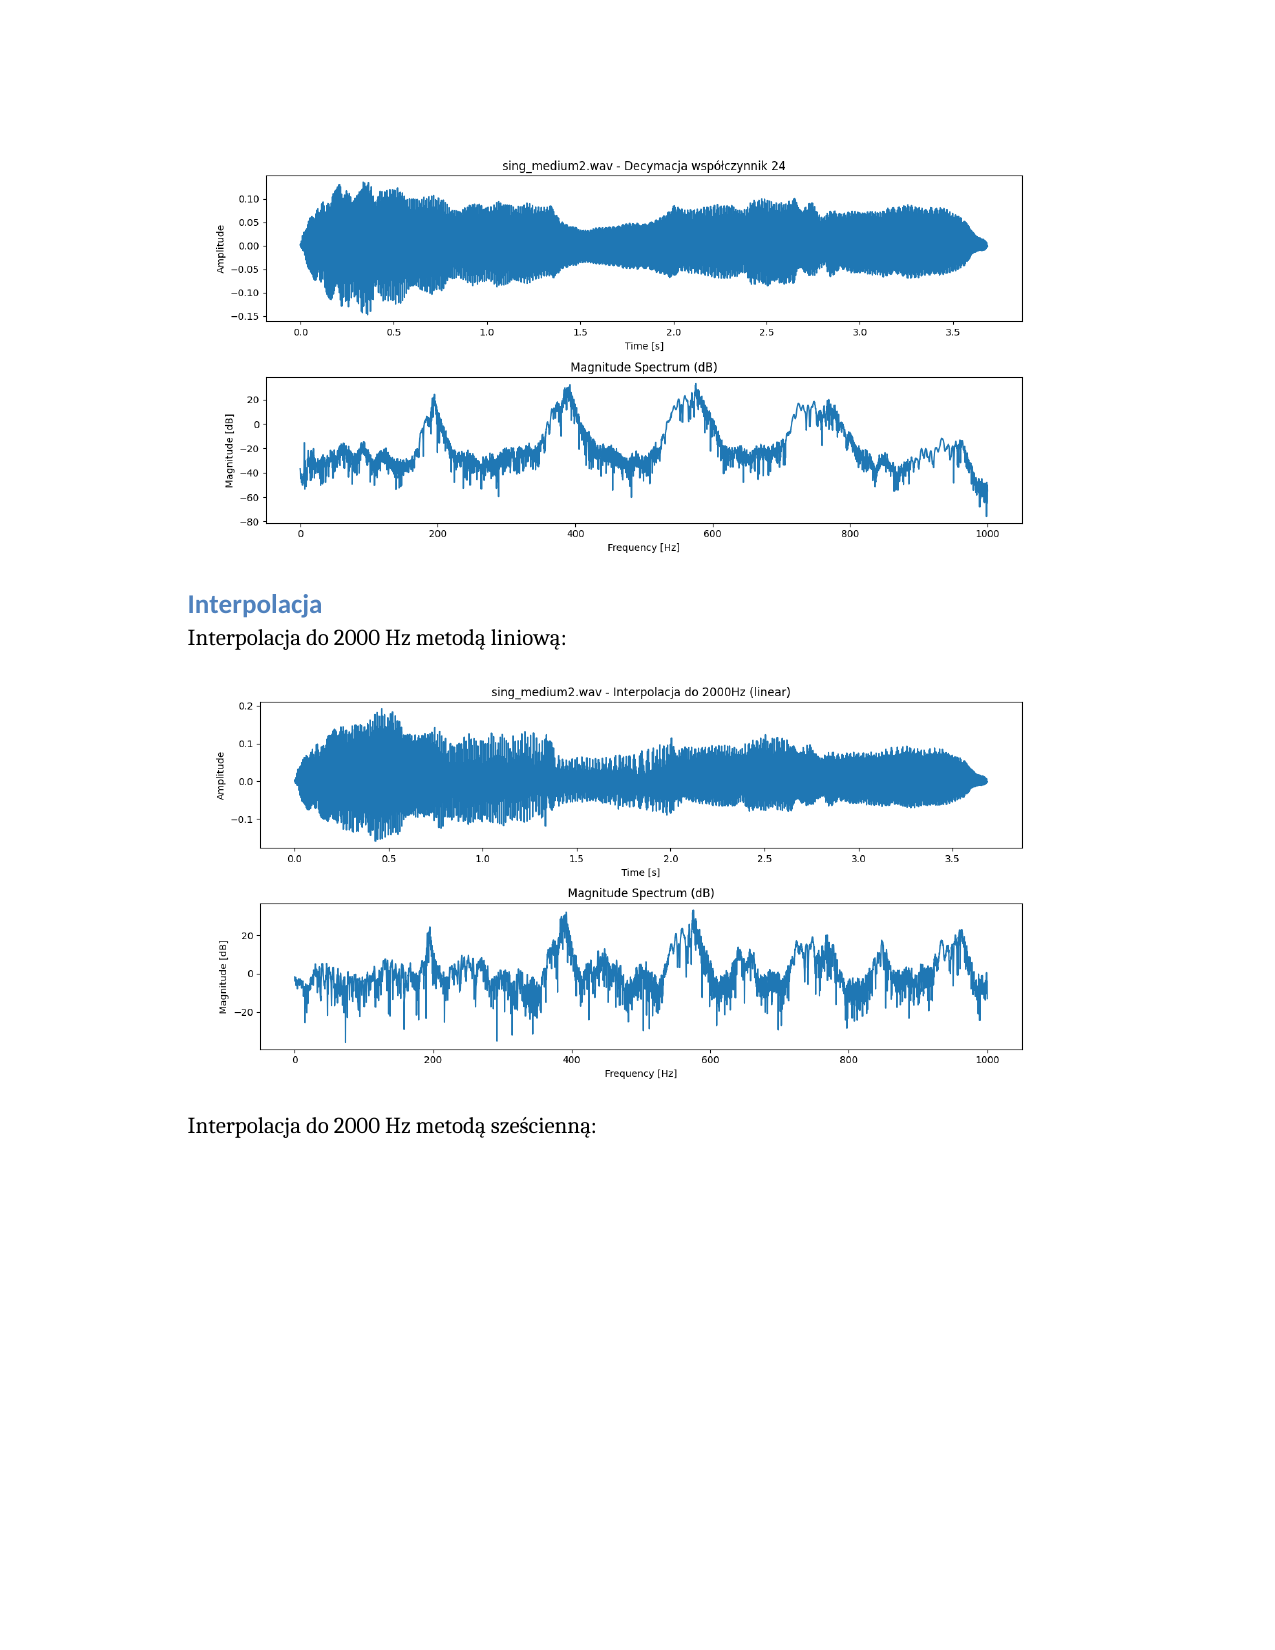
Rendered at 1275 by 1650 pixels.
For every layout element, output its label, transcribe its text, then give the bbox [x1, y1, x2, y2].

subtitle Interpolacja [187, 587, 1087, 620]
picture [206, 676, 1032, 1089]
text Interpolacja do 2000 Hz metodą liniową: [187, 625, 1087, 651]
picture [206, 150, 1032, 563]
text Interpolacja do 2000 Hz metodą sześcienną: [187, 1113, 1087, 1140]
